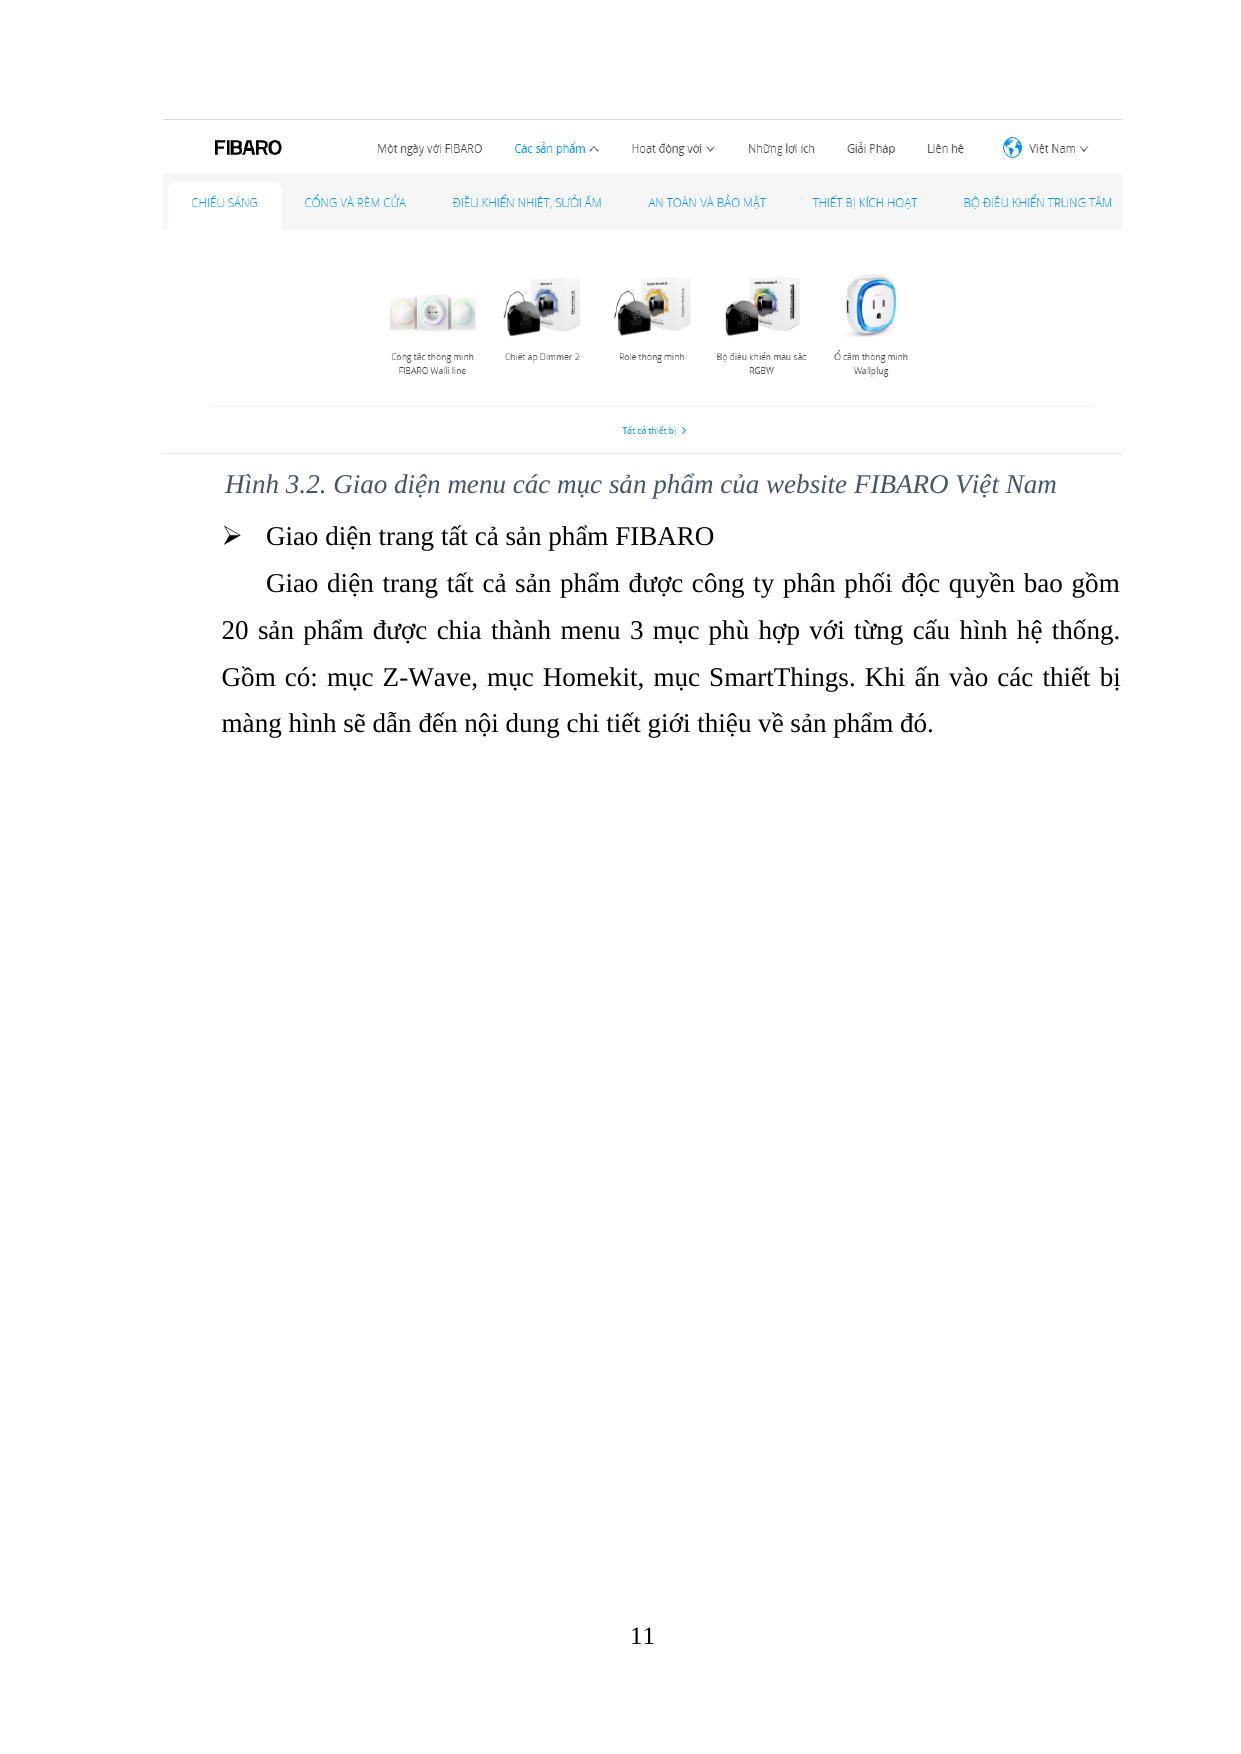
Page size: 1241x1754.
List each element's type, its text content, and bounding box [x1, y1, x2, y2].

text Hình 3.2. Giao diện menu các mục sản phẩm của website FIBARO Việt Nam [162, 468, 1122, 499]
text Giao diện trang tất cả sản phẩm được công ty phân phối độc quyền bao gồm 20 sản phẩm được chia thành menu 3 mục phù hợp với từng cấu hình hệ thống. Gồm có: mục Z-Wave, mục Homekit, mục SmartThings. Khi ấn vào các thiết bị màng hình sẽ dẫn đến nội dung chi tiết giới thiệu về sản phẩm đó. [221, 567, 1122, 738]
picture [162, 118, 1123, 454]
list Giao diện trang tất cả sản phẩm FIBARO [221, 520, 1122, 552]
